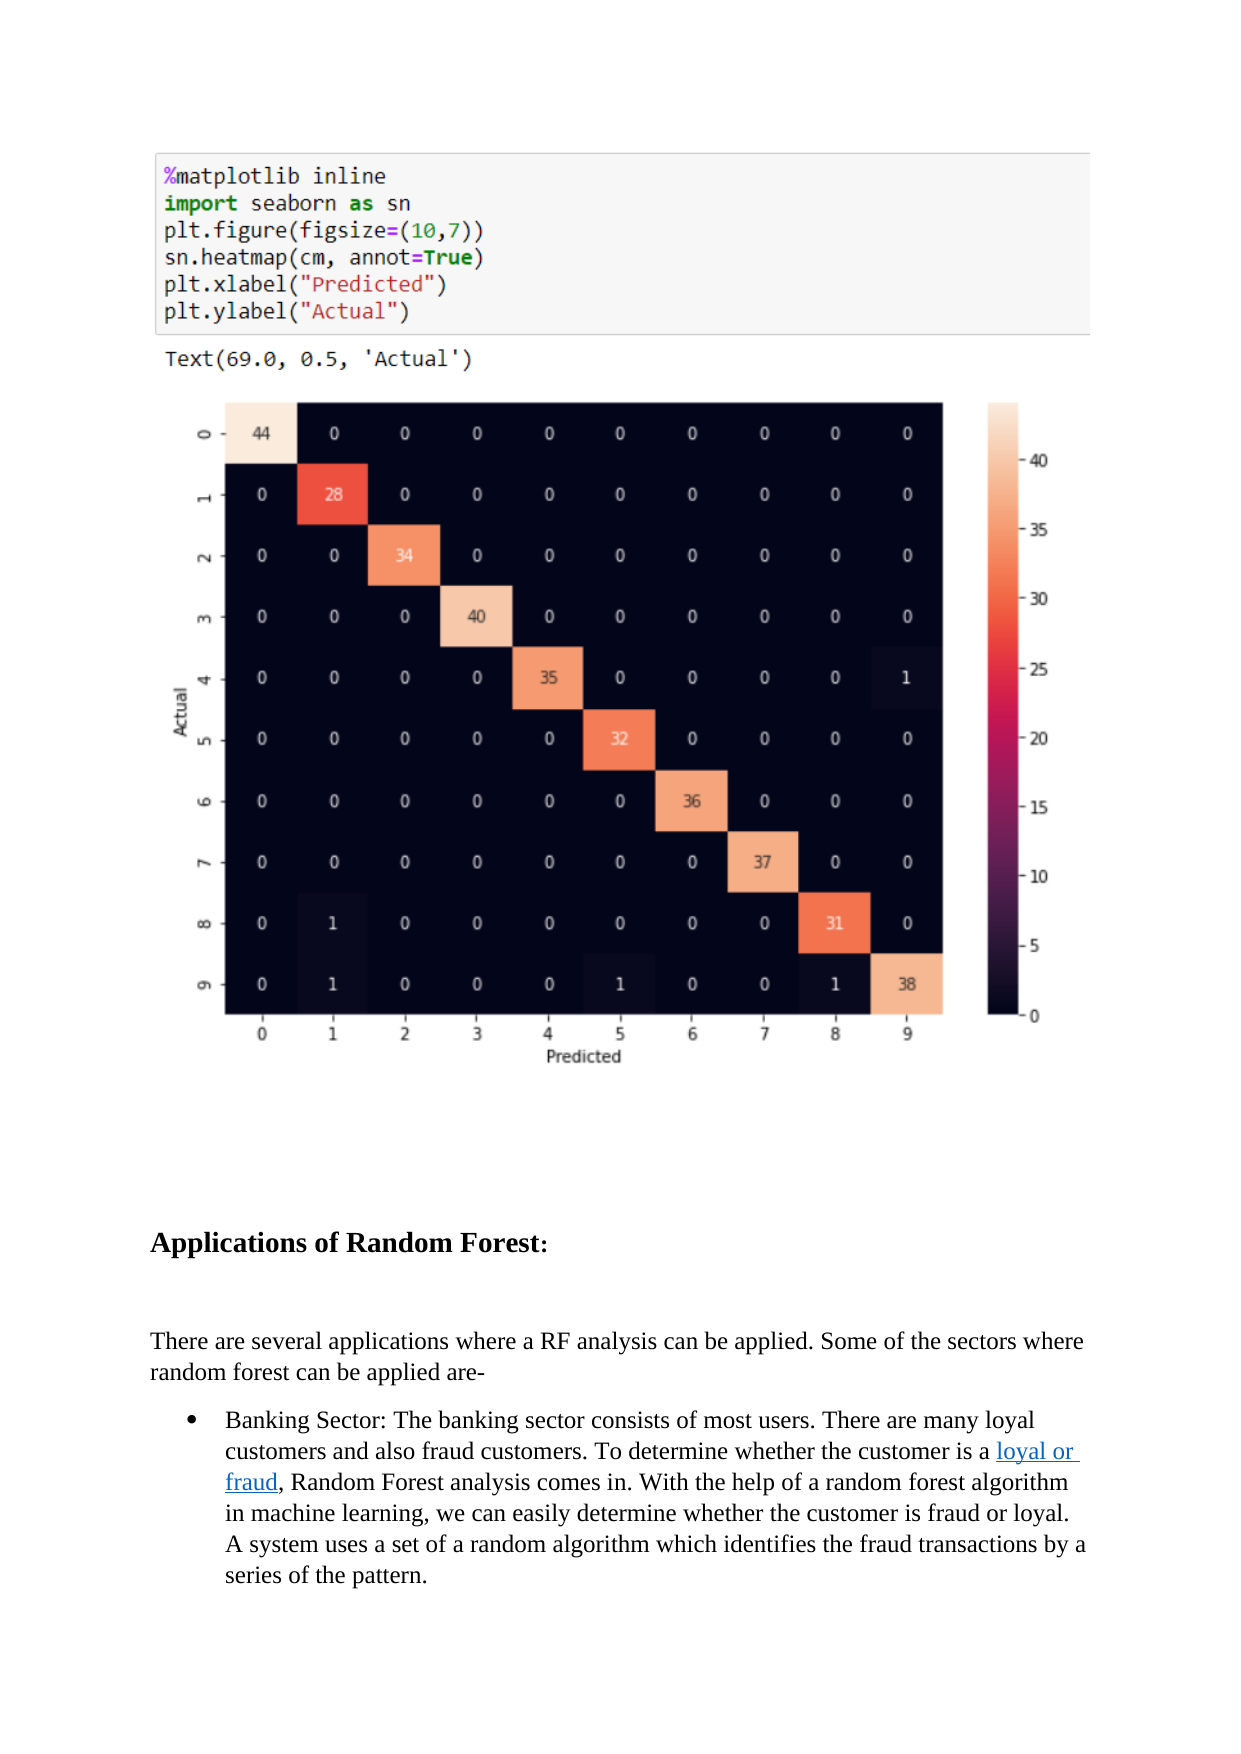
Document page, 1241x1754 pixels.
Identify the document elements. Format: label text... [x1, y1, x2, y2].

picture [150, 411, 1091, 1326]
picture [150, 245, 1091, 346]
text 4. Creating a Random Forest Regression model and fitting it to the training data [150, 150, 1090, 179]
text 5. Visualizing the Random Forest Regression results [150, 364, 1090, 393]
text For this model I’ve chosen 10 trees (n_estimator=10) [150, 198, 1090, 226]
text Applications of Random Forest: [150, 1487, 1090, 1521]
